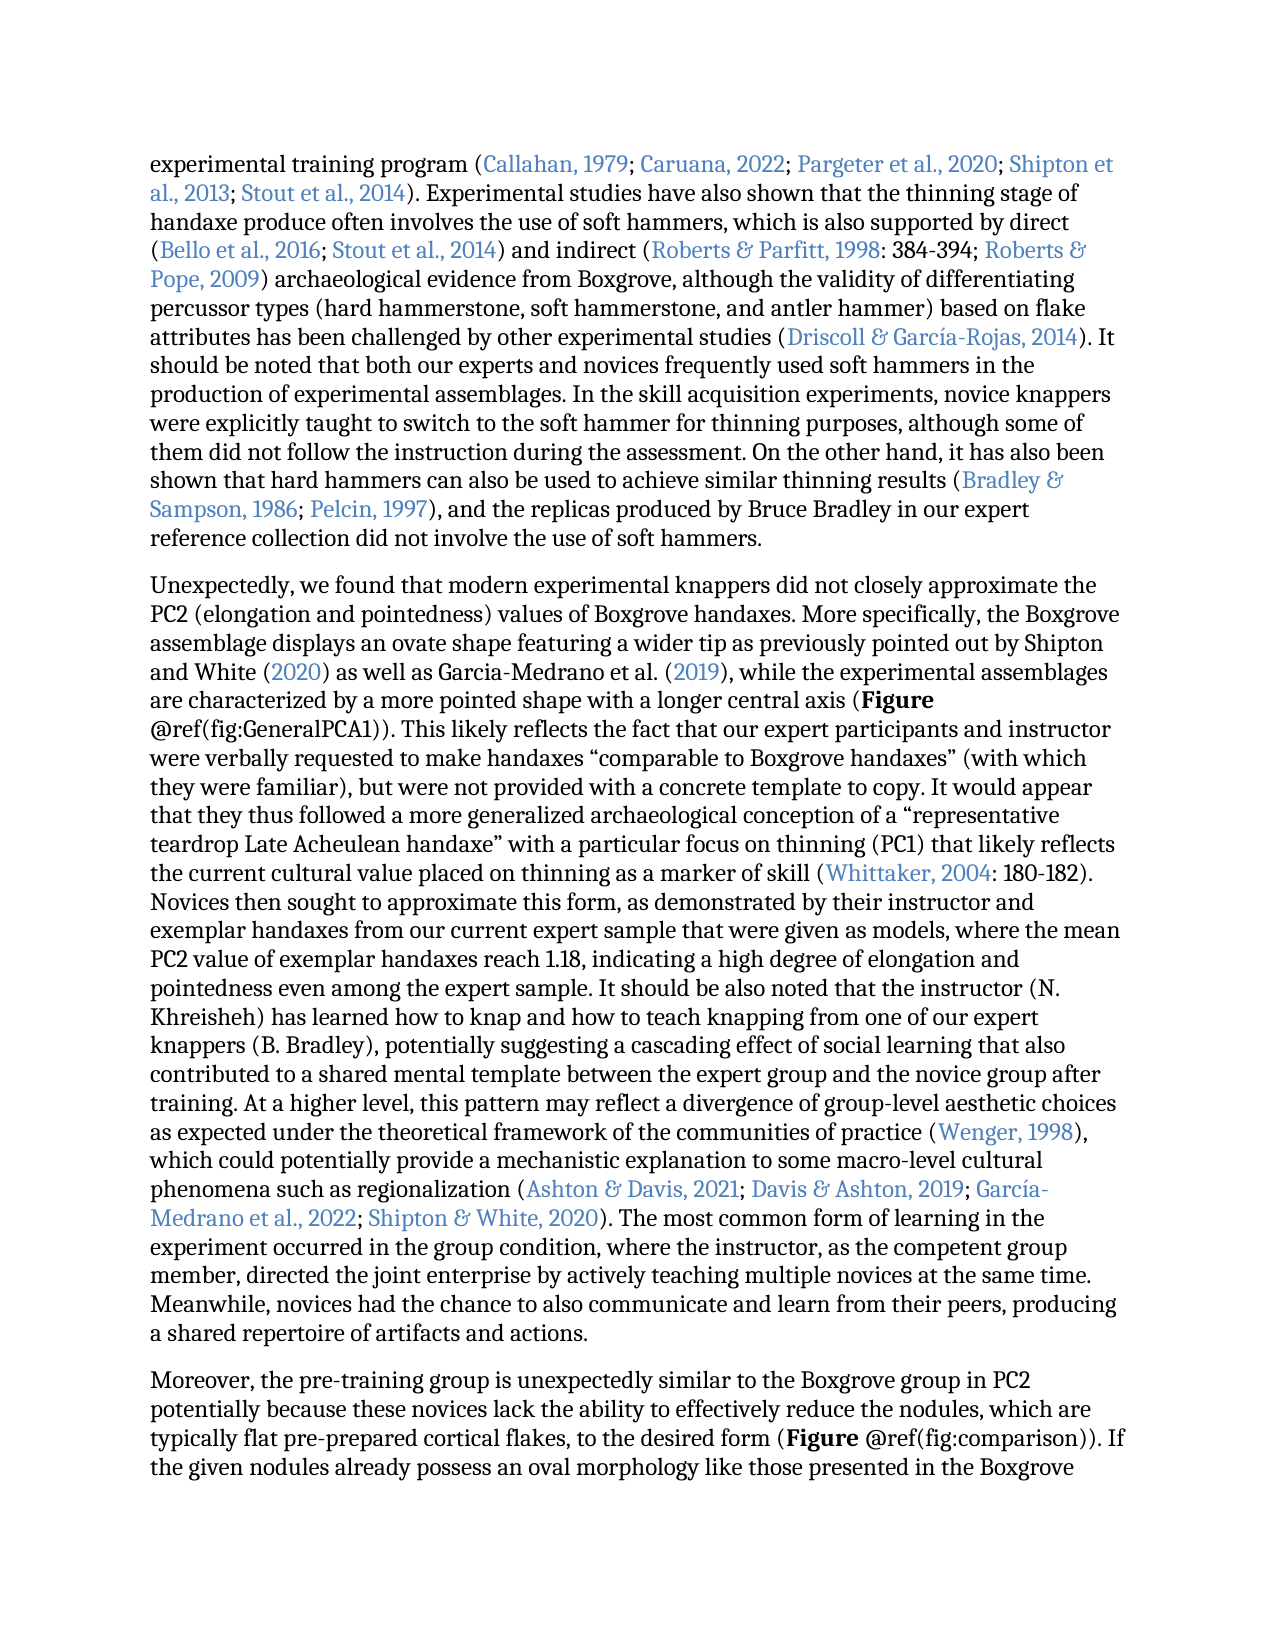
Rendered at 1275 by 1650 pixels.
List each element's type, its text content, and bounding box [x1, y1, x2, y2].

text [150, 150, 1125, 552]
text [150, 1366, 1125, 1481]
text Unexpectedly, we found that modern experimental knappers did not closely approximate the PC2 (elongation and pointedness) values of Boxgrove handaxes. More specifically, the Boxgrove assemblage displays an ovate shape featuring a wider tip as previously pointed out by Shipton and White (2020) as well as Garcia-Medrano et al. (2019), while the experimental assemblages are characterized by a more pointed shape with a longer central axis (Figure @ref(fig:GeneralPCA1)). This likely reflects the fact that our expert participants and instructor were verbally requested to make handaxes “comparable to Boxgrove handaxes” (with which they were familiar), but were not provided with a concrete template to copy. It would appear that they thus followed a more generalized archaeological conception of a “representative teardrop Late Acheulean handaxe” with a particular focus on thinning (PC1) that likely reflects the current cultural value placed on thinning as a marker of skill (Whittaker, 2004: 180-182). Novices then sought to approximate this form, as demonstrated by their instructor and exemplar handaxes from our current expert sample that were given as models, where the mean PC2 value of exemplar handaxes reach 1.18, indicating a high degree of elongation and pointedness even among the expert sample. It should be also noted that the instructor (N. Khreisheh) has learned how to knap and how to teach knapping from one of our expert knappers (B. Bradley), potentially suggesting a cascading effect of social learning that also contributed to a shared mental template between the expert group and the novice group after training. At a higher level, this pattern may reflect a divergence of group-level aesthetic choices as expected under the theoretical framework of the communities of practice (Wenger, 1998), which could potentially provide a mechanistic explanation to some macro-level cultural phenomena such as regionalization (Ashton & Davis, 2021; Davis & Ashton, 2019; García-Medrano et al., 2022; Shipton & White, 2020). The most common form of learning in the experiment occurred in the group condition, where the instructor, as the competent group member, directed the joint enterprise by actively teaching multiple novices at the same time. Meanwhile, novices had the chance to also communicate and learn from their peers, producing a shared repertoire of artifacts and actions. [150, 571, 1125, 1347]
